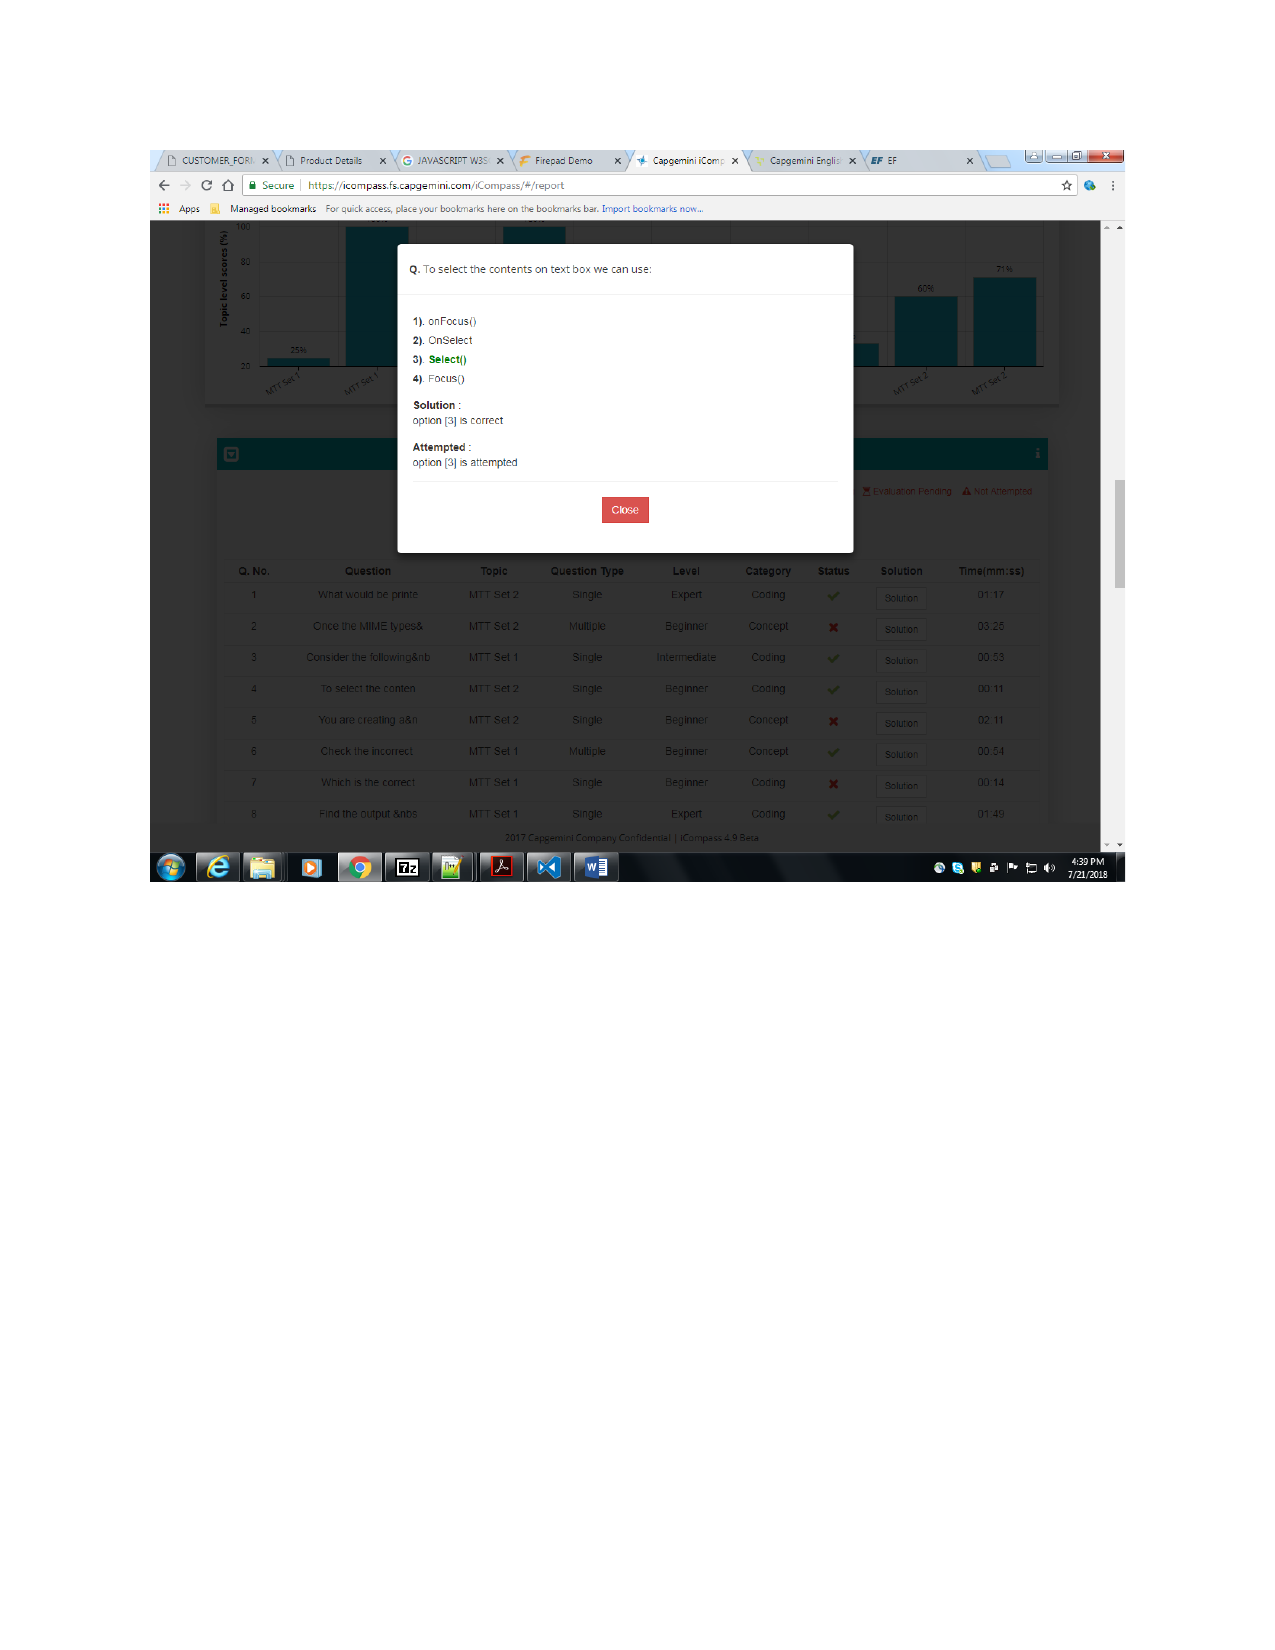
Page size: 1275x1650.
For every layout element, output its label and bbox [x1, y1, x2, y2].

picture [150, 150, 1125, 882]
